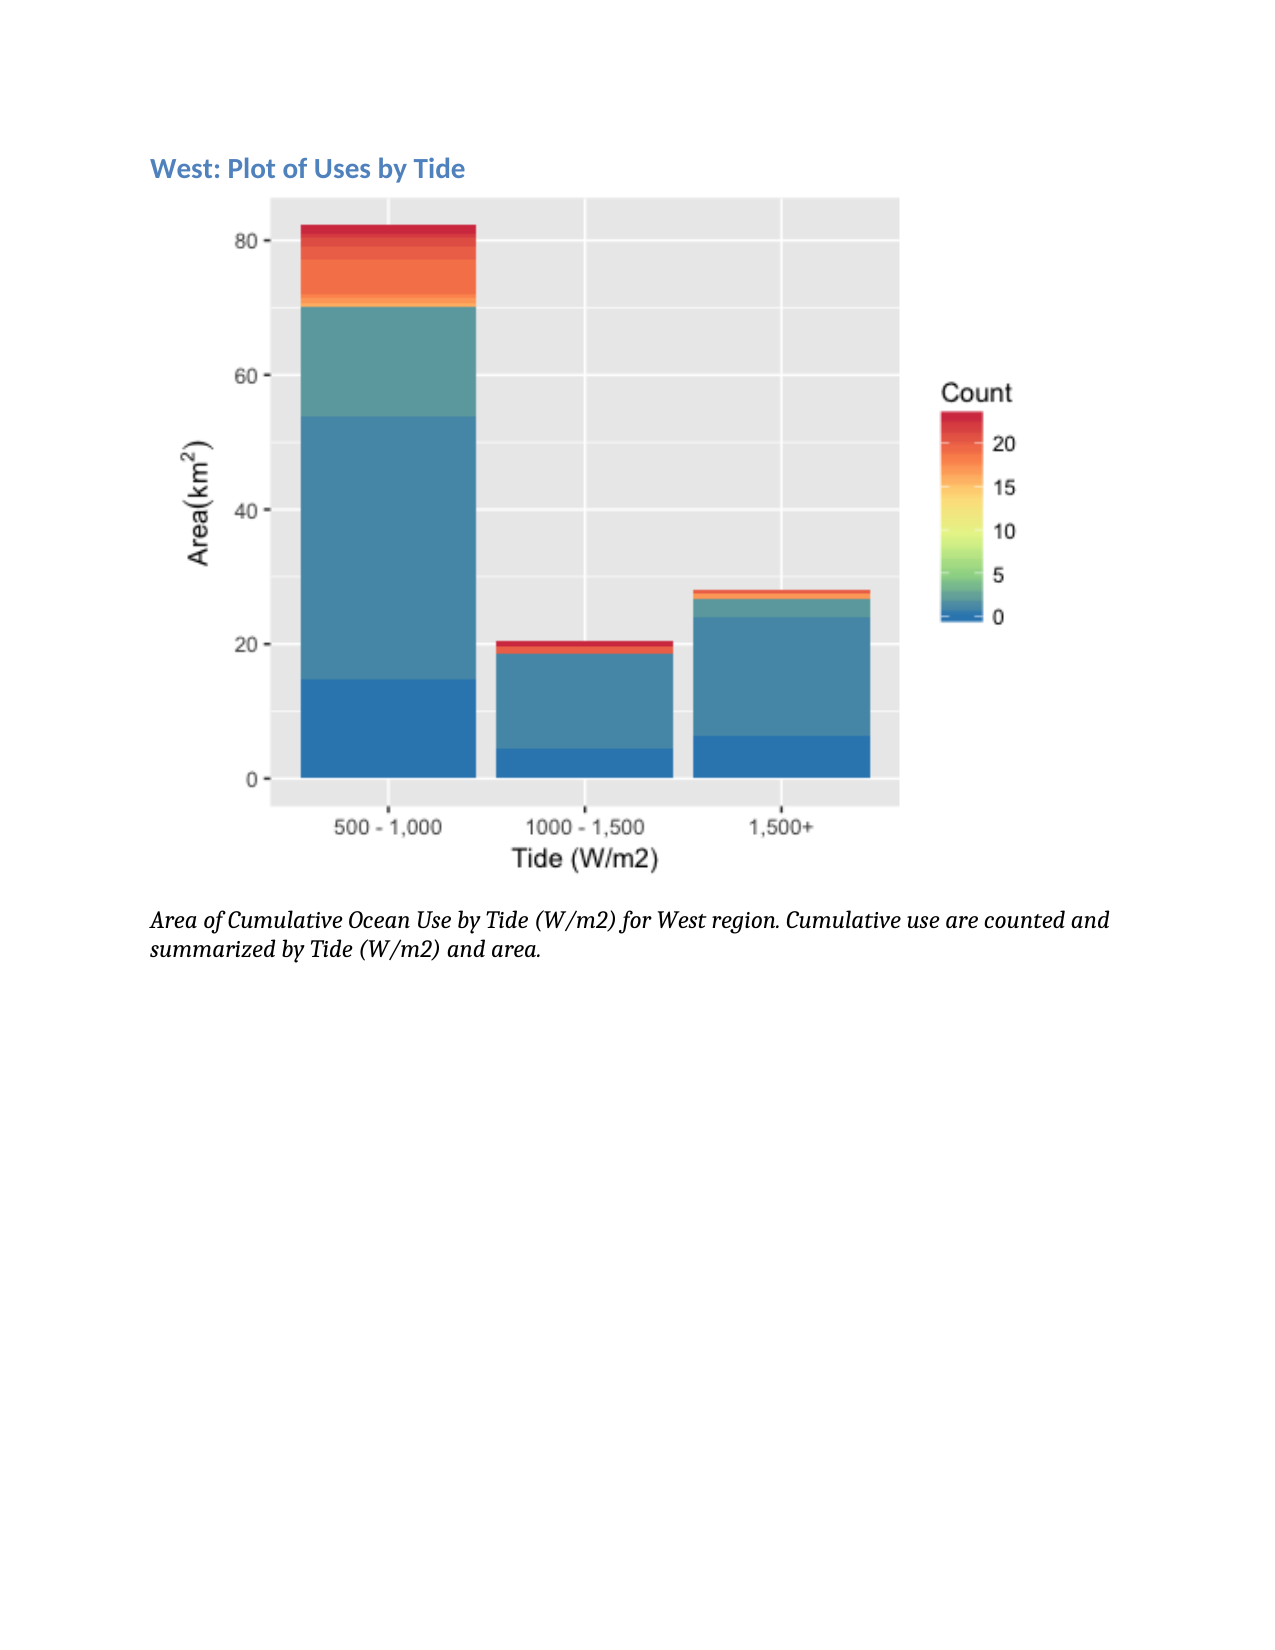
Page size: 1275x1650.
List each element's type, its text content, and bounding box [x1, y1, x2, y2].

subtitle West: Plot of Uses by Tide [150, 150, 1125, 186]
picture [168, 185, 1044, 886]
text Area of Cumulative Ocean Use by Tide (W/m2) for West region. Cumulative use are counted and summarized by Tide (W/m2) and area. [150, 906, 1125, 964]
